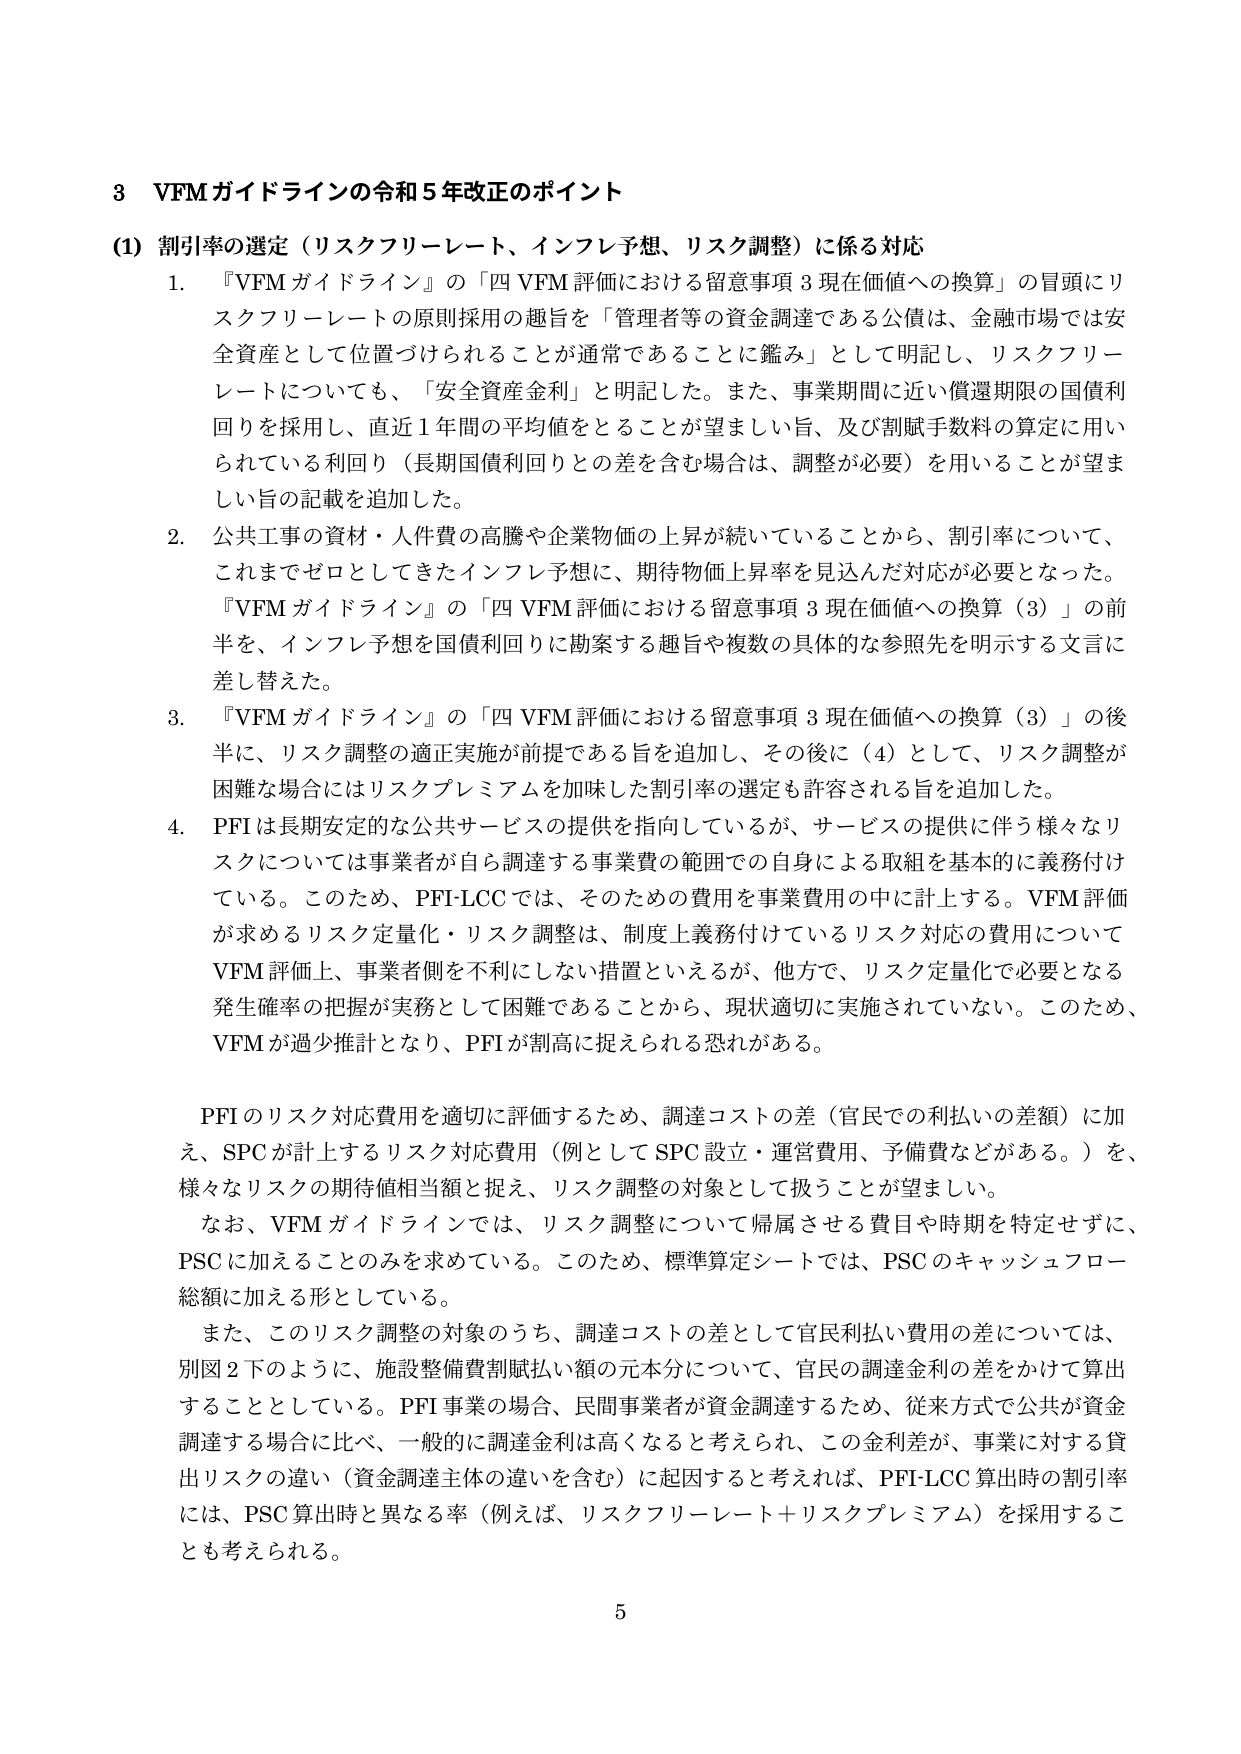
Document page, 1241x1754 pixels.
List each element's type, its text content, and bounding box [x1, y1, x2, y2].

text PFIのリスク対応費用を適切に評価するため、調達コストの差（官民での利払いの差額）に加え、SPCが計上するリスク対応費用（例としてSPC設立・運営費用、予備費などがある。）を、様々なリスクの期待値相当額と捉え、リスク調整の対象として扱うことが望ましい。 [178, 1097, 1128, 1205]
text なお、VFMガイドラインでは、リスク調整について帰属させる費目や時期を特定せずに、PSCに加えることのみを求めている。このため、標準算定シートでは、PSCのキャッシュフロー総額に加える形としている。 [178, 1205, 1128, 1314]
list 『VFMガイドライン』の「四 VFM評価における留意事項 3 現在価値への換算（3）」の後半に、リスク調整の適正実施が前提である旨を追加し、その後に（4）として、リスク調整が困難な場合にはリスクプレミアムを加味した割引率の選定も許容される旨を追加した。 [167, 698, 1128, 807]
list 公共工事の資材・人件費の高騰や企業物価の上昇が続いていることから、割引率について、これまでゼロとしてきたインフレ予想に、期待物価上昇率を見込んだ対応が必要となった。『VFMガイドライン』の「四 VFM評価における留意事項 3 現在価値への換算（3）」の前半を、インフレ予想を国債利回りに勘案する趣旨や複数の具体的な参照先を明示する文言に差し替えた。 [167, 517, 1128, 698]
subtitle VFMガイドラインの令和５年改正のポイント [112, 172, 1128, 208]
list PFIは長期安定的な公共サービスの提供を指向しているが、サービスの提供に伴う様々なリスクについては事業者が自ら調達する事業費の範囲での自身による取組を基本的に義務付けている。このため、PFI-LCCでは、そのための費用を事業費用の中に計上する。VFM評価が求めるリスク定量化・リスク調整は、制度上義務付けているリスク対応の費用について、VFM評価上、事業者側を不利にしない措置といえるが、他方で、リスク定量化で必要となる発生確率の把握が実務として困難であることから、現状適切に実施されていない。このため、VFMが過少推計となり、PFIが割高に捉えられる恐れがある。 [167, 807, 1128, 1060]
text また、このリスク調整の対象のうち、調達コストの差として官民利払い費用の差については、別図2下のように、施設整備費割賦払い額の元本分について、官民の調達金利の差をかけて算出することとしている。PFI事業の場合、民間事業者が資金調達するため、従来方式で公共が資金調達する場合に比べ、一般的に調達金利は高くなると考えられ、この金利差が、事業に対する貸出リスクの違い（資金調達主体の違いを含む）に起因すると考えれば、PFI-LCC算出時の割引率には、PSC算出時と異なる率（例えば、リスクフリーレート＋リスクプレミアム）を採用することも考えられる。 [178, 1314, 1128, 1568]
subtitle 割引率の選定（リスクフリーレート、インフレ予想、リスク調整）に係る対応 [112, 227, 1128, 263]
list 『VFMガイドライン』の「四 VFM評価における留意事項 3 現在価値への換算」の冒頭にリスクフリーレートの原則採用の趣旨を「管理者等の資金調達である公債は、金融市場では安全資産として位置づけられることが通常であることに鑑み」として明記し、リスクフリーレートについても、「安全資産金利」と明記した。また、事業期間に近い償還期限の国債利回りを採用し、直近１年間の平均値をとることが望ましい旨、及び割賦手数料の算定に用いられている利回り（長期国債利回りとの差を含む場合は、調整が必要）を用いることが望ましい旨の記載を追加した。 [167, 263, 1128, 517]
